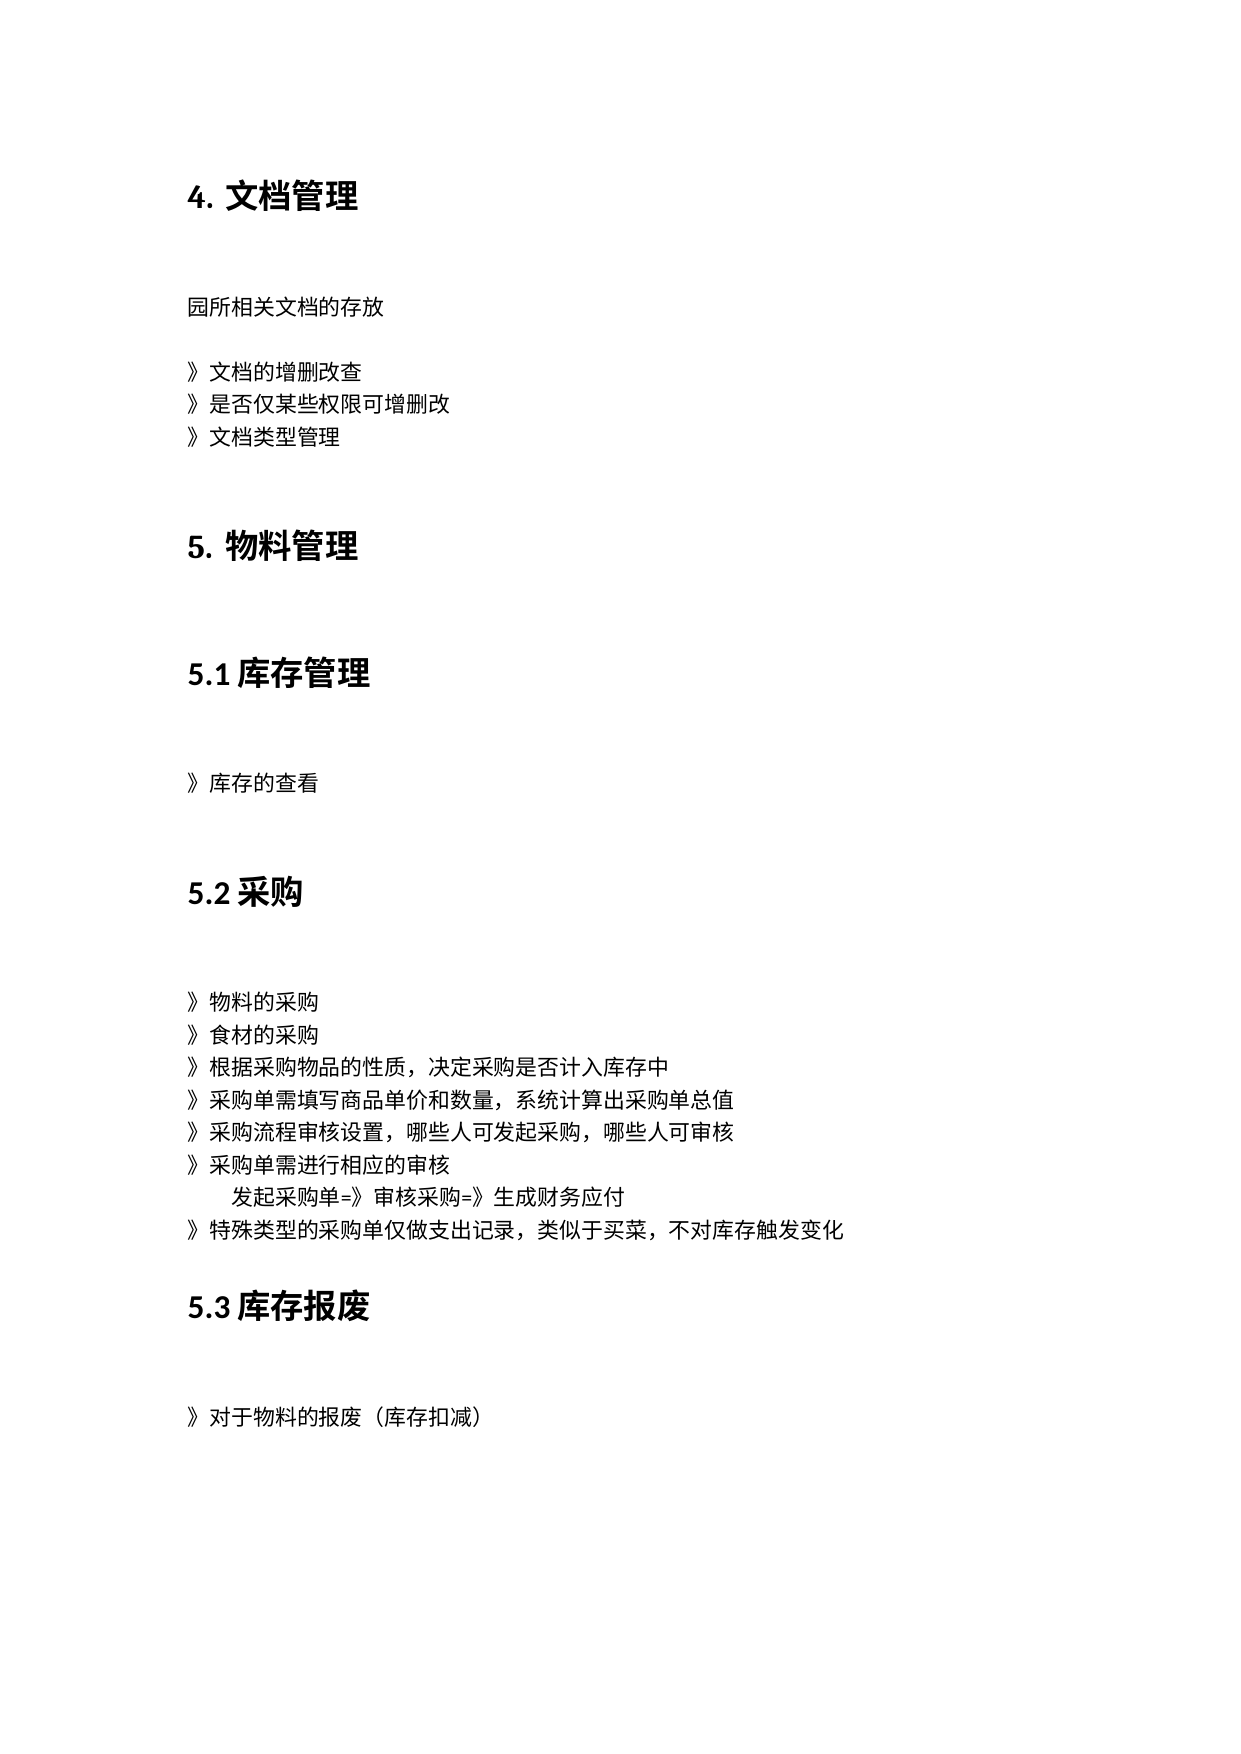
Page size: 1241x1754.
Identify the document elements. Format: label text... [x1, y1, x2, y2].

text 》是否仅某些权限可增删改 [187, 387, 1053, 419]
subtitle 5.3库存报废 [187, 1272, 1053, 1337]
text 》对于物料的报废（库存扣减） [187, 1399, 1053, 1432]
text 》库存的查看 [187, 766, 1053, 798]
subtitle 5.1库存管理 [187, 638, 1053, 703]
text 》采购单需填写商品单价和数量，系统计算出采购单总值 [187, 1082, 1053, 1115]
text 》文档类型管理 [187, 419, 1053, 452]
subtitle 物料管理 [187, 511, 1053, 576]
subtitle 5.2采购 [187, 858, 1053, 923]
text 》根据采购物品的性质，决定采购是否计入库存中 [187, 1050, 1053, 1082]
text 发起采购单=》审核采购=》生成财务应付 [187, 1180, 1053, 1212]
text 园所相关文档的存放 [187, 289, 1053, 322]
text 》文档的增删改查 [187, 354, 1053, 387]
text 》采购流程审核设置，哪些人可发起采购，哪些人可审核 [187, 1115, 1053, 1147]
text 》特殊类型的采购单仅做支出记录，类似于买菜，不对库存触发变化 [187, 1212, 1053, 1245]
text 》物料的采购 [187, 985, 1053, 1017]
text 》食材的采购 [187, 1017, 1053, 1050]
text 》采购单需进行相应的审核 [187, 1147, 1053, 1180]
subtitle 文档管理 [187, 162, 1053, 227]
